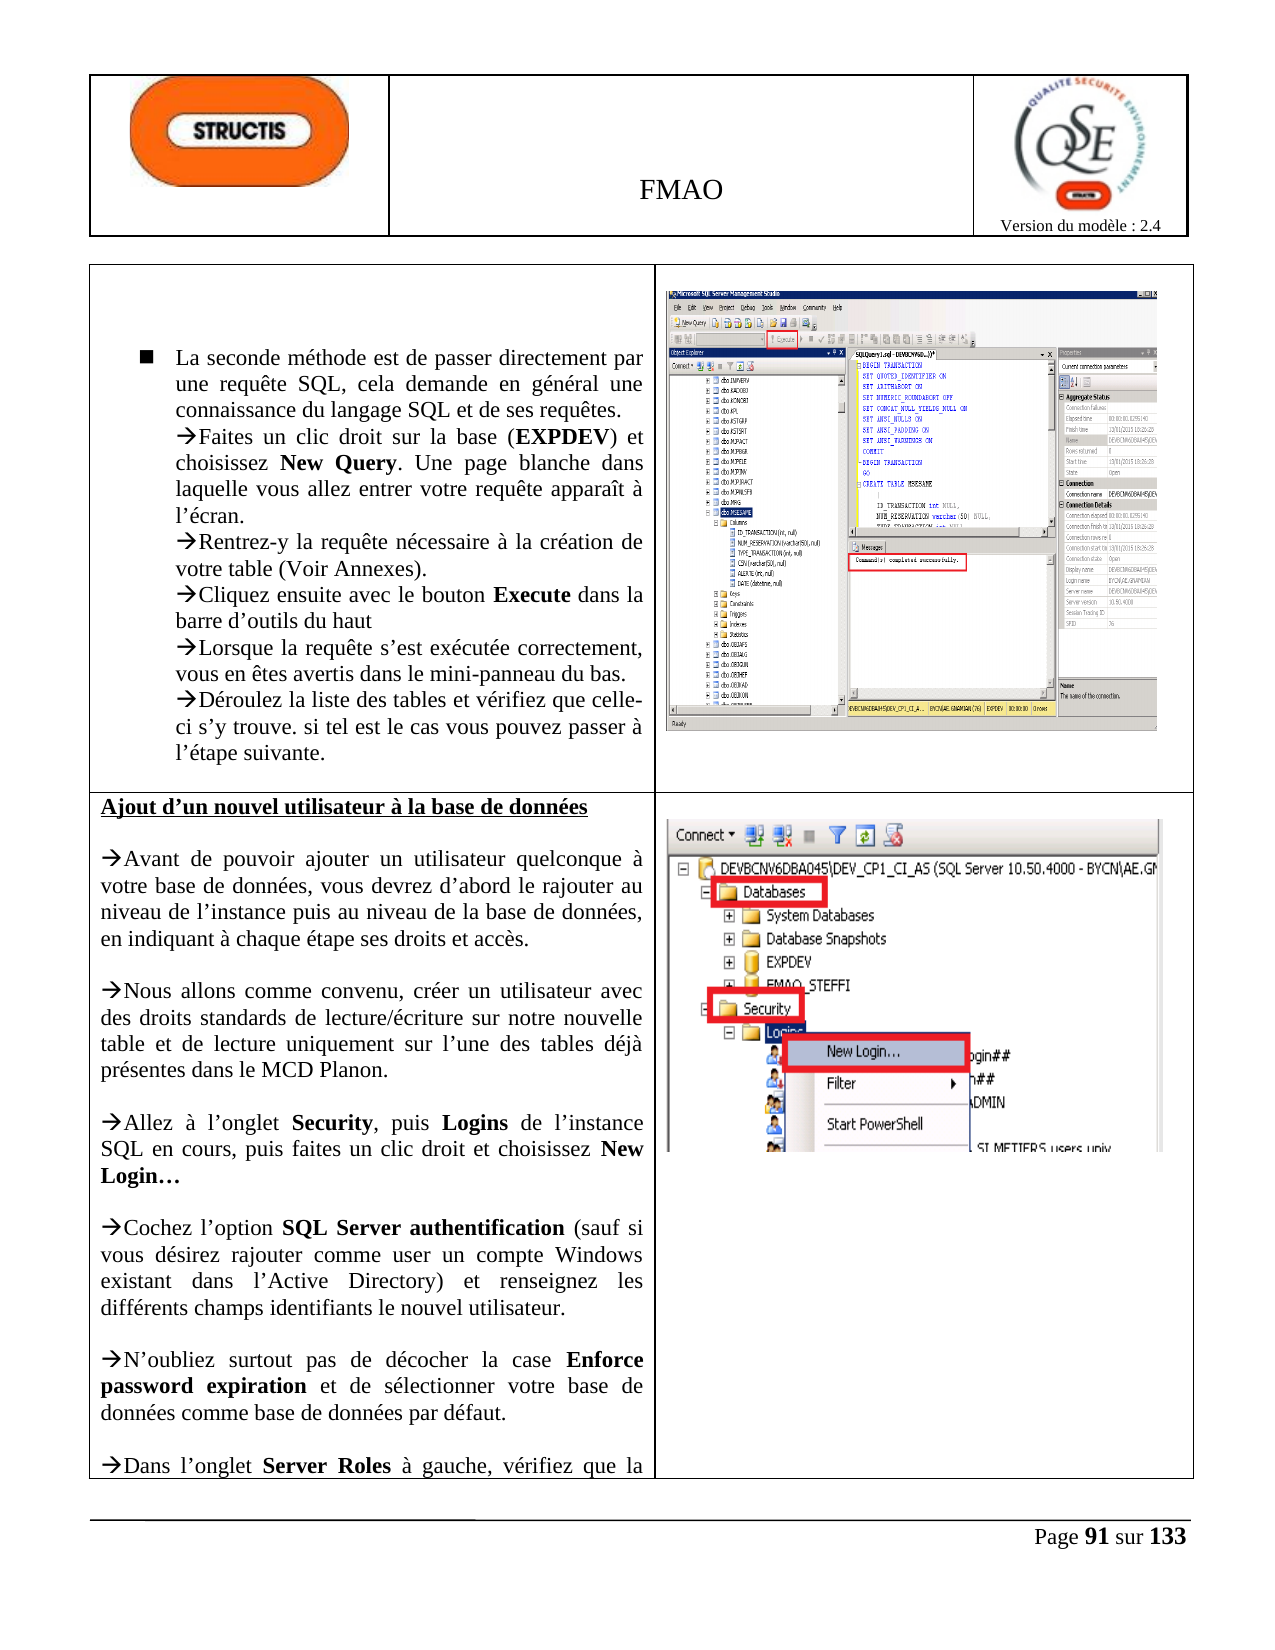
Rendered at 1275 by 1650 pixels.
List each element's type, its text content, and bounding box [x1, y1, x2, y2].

table_cell [656, 793, 1193, 1478]
picture [1010, 76, 1151, 216]
table_cell [656, 265, 1193, 792]
picture [666, 291, 1157, 731]
picture [129, 76, 349, 187]
picture [666, 819, 1163, 1152]
